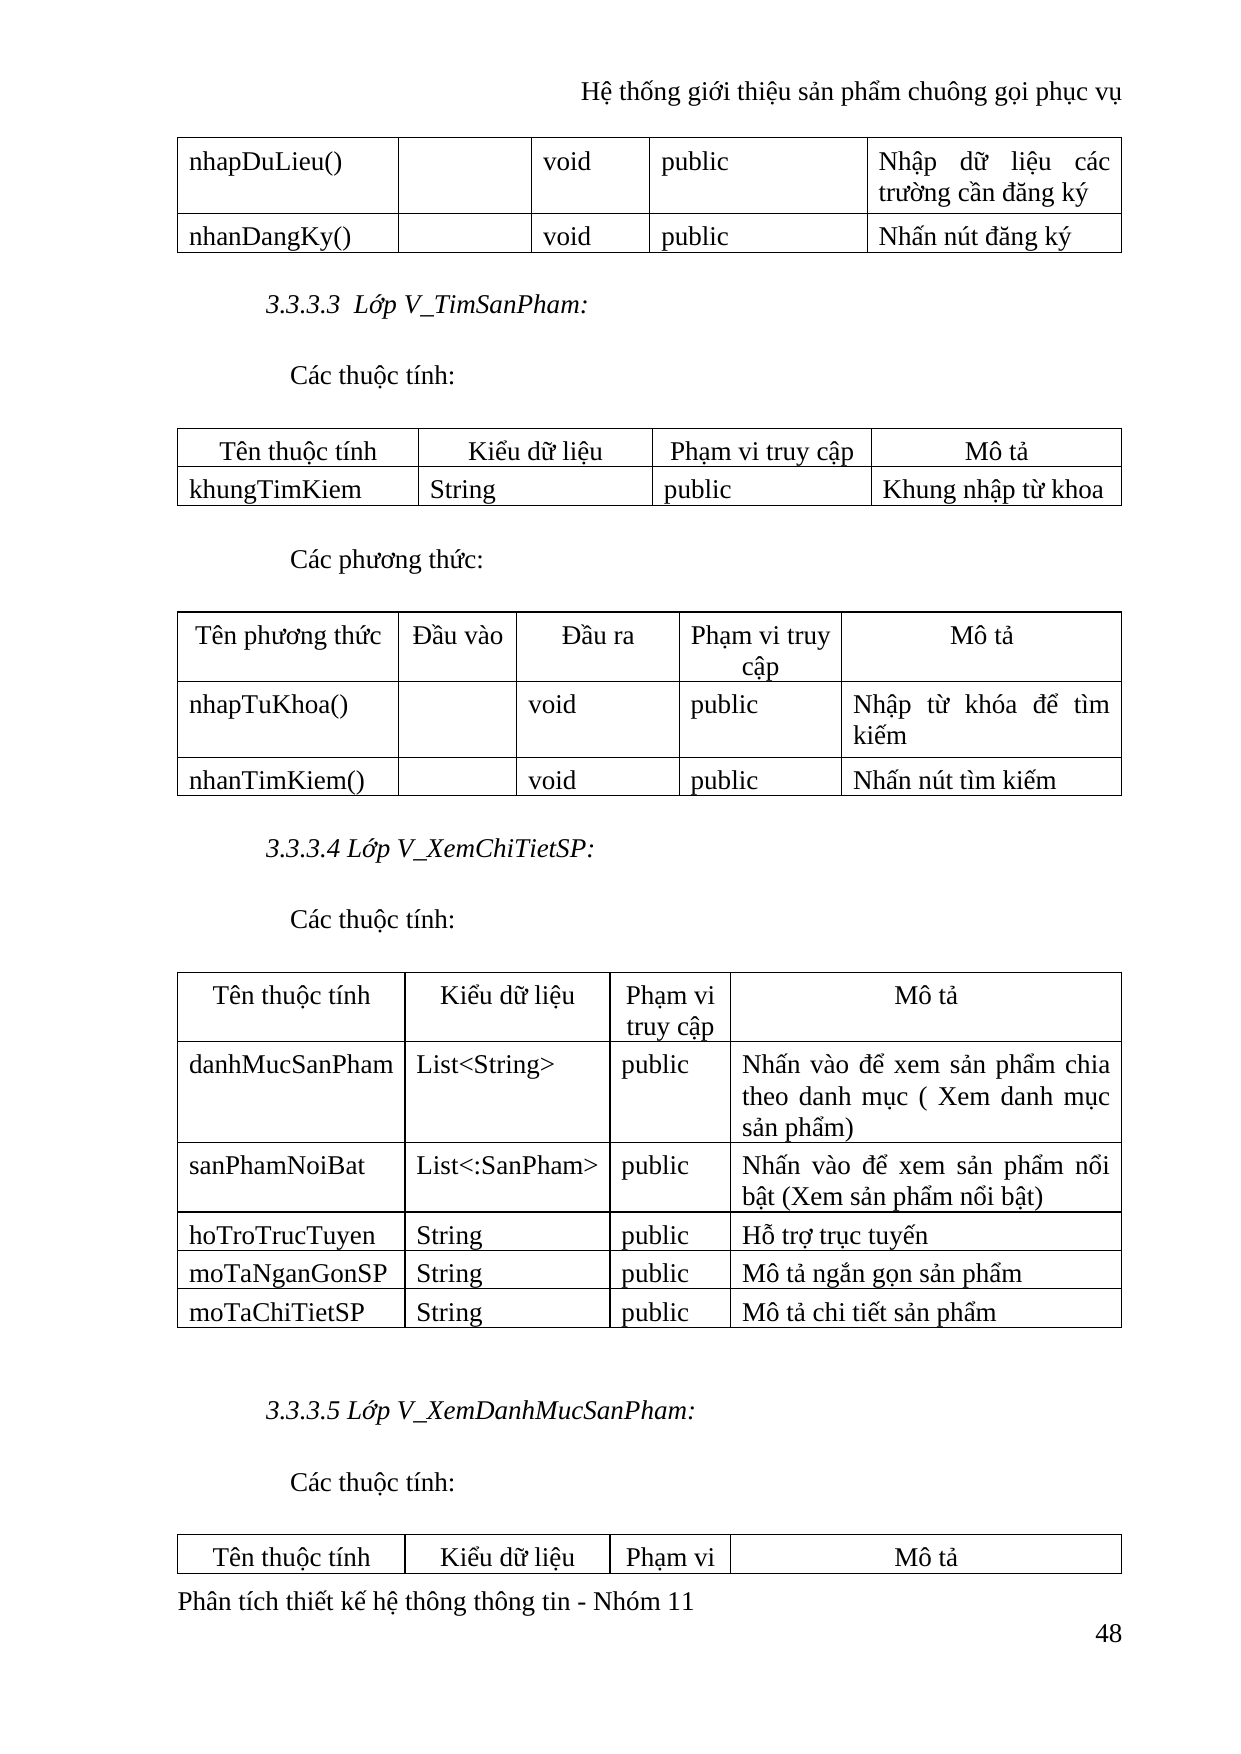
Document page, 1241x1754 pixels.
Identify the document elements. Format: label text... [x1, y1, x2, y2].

table_cell sanPhamNoiBat [178, 1143, 404, 1211]
table_cell Mô tả ngắn gọn sản phẩm [731, 1251, 1121, 1288]
table_cell Nhấn nút đăng ký [868, 214, 1121, 252]
table_cell public [611, 1289, 730, 1327]
table_cell Nhấn nút tìm kiếm [842, 758, 1121, 795]
table_header Tên phương thức [178, 613, 398, 681]
table_cell public [653, 467, 871, 505]
table_header Mô tả [731, 1535, 1121, 1573]
table_cell Nhập từ khóa để tìm kiếm [842, 682, 1121, 757]
table_cell List<String> [406, 1042, 609, 1142]
table_cell Nhấn vào để xem sản phẩm nổi bật (Xem sản phẩm nổi bật) [731, 1143, 1121, 1211]
table_cell [399, 138, 531, 213]
table_header Phạm vi truy cập [611, 973, 730, 1041]
table_cell void [532, 214, 649, 252]
table_cell Nhập dữ liệu các trường cần đăng ký [868, 138, 1121, 213]
table_cell String [406, 1251, 609, 1288]
table_header Mô tả [731, 973, 1121, 1041]
table_header Tên thuộc tính [178, 429, 418, 466]
subtitle 3.3.3.4 Lớp V_XemChiTietSP: [177, 832, 1122, 863]
table_cell public [611, 1213, 730, 1250]
table_cell nhanDangKy() [178, 214, 398, 252]
table_cell moTaChiTietSP [178, 1289, 404, 1327]
table_cell public [611, 1251, 730, 1288]
table_cell public [650, 138, 867, 213]
table_header Tên thuộc tính [178, 1535, 404, 1573]
table_cell Hỗ trợ trục tuyến [731, 1213, 1121, 1250]
table_cell public [680, 682, 841, 757]
table_header Phạm vi truy cập [611, 1535, 730, 1573]
table_cell String [406, 1213, 609, 1250]
table_header Phạm vi truy cập [680, 613, 841, 681]
table_cell danhMucSanPham [178, 1042, 404, 1142]
table_cell void [532, 138, 649, 213]
table_header Đầu vào [399, 613, 516, 681]
table_cell public [650, 214, 867, 252]
table_cell Mô tả chi tiết sản phẩm [731, 1289, 1121, 1327]
table_header Tên thuộc tính [178, 973, 404, 1041]
table_cell [399, 758, 516, 795]
table_cell nhapTuKhoa() [178, 682, 398, 757]
subtitle 3.3.3.5 Lớp V_XemDanhMucSanPham: [177, 1394, 1122, 1425]
list Các thuộc tính: [290, 1466, 1122, 1497]
list Các thuộc tính: [290, 903, 1122, 934]
table_cell hoTroTrucTuyen [178, 1213, 404, 1250]
table_cell [399, 214, 531, 252]
table_header Kiểu dữ liệu [419, 429, 652, 466]
table_header Mô tả [872, 429, 1121, 466]
table_header Mô tả [842, 613, 1121, 681]
table_cell Khung nhập từ khoa [872, 467, 1121, 505]
table_cell nhanTimKiem() [178, 758, 398, 795]
table_cell List<:SanPham> [406, 1143, 609, 1211]
table_header Kiểu dữ liệu [406, 1535, 609, 1573]
list Các thuộc tính: [290, 359, 1122, 391]
table_cell khungTimKiem [178, 467, 418, 505]
table_cell moTaNganGonSP [178, 1251, 404, 1288]
table_cell Nhấn vào để xem sản phẩm chia theo danh mục ( Xem danh mục sản phẩm) [731, 1042, 1121, 1142]
table_cell void [517, 682, 679, 757]
table_cell nhapDuLieu() [178, 138, 398, 213]
table_cell String [406, 1289, 609, 1327]
table_header Kiểu dữ liệu [406, 973, 609, 1041]
table_cell [399, 682, 516, 757]
table_header Phạm vi truy cập [653, 429, 871, 466]
table_cell public [611, 1042, 730, 1142]
table_cell void [517, 758, 679, 795]
table_header Đầu ra [517, 613, 679, 681]
subtitle 3.3.3.3 Lớp V_TimSanPham: [177, 288, 1122, 319]
table_cell String [419, 467, 652, 505]
table_cell public [680, 758, 841, 795]
table_cell public [611, 1143, 730, 1211]
list Các phương thức: [290, 543, 1122, 574]
